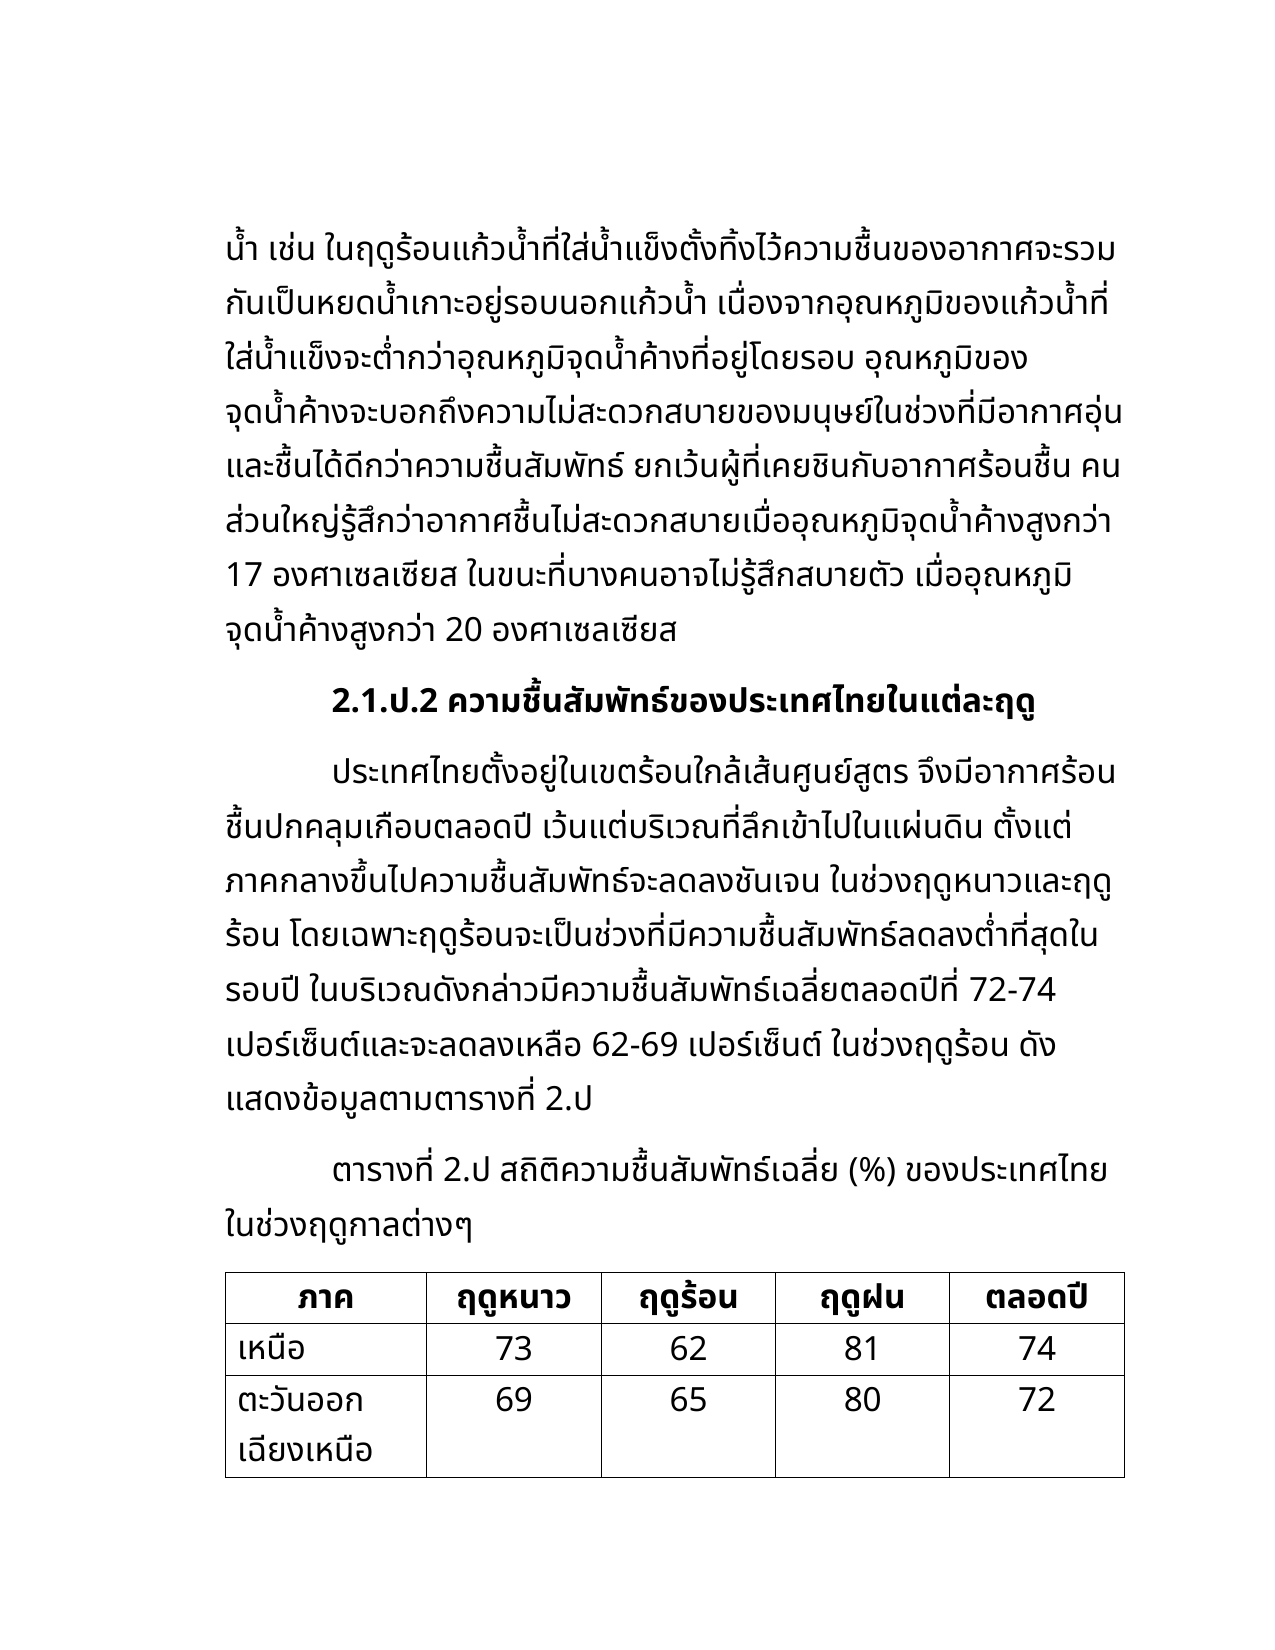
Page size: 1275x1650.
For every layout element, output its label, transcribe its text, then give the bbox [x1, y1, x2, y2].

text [225, 225, 1125, 656]
table_header ตลอดปี [950, 1273, 1124, 1323]
table_cell 74 [950, 1324, 1124, 1375]
table_cell 62 [602, 1324, 775, 1375]
text ตารางที่ 2.ป สถิติความชื้นสัมพัทธ์เฉลี่ย (%) ของประเทศไทยในช่วงฤดูกาลต่างๆ [225, 1146, 1125, 1251]
table_cell ตะวันออกเฉียงเหนือ [226, 1376, 426, 1477]
table_cell 65 [602, 1376, 775, 1477]
text 2.1.ป.2 ความชื้นสัมพัทธ์ของประเทศไทยในแต่ละฤดู [225, 677, 1125, 728]
table_header ฤดูหนาว [427, 1273, 601, 1323]
table_header ฤดูร้อน [602, 1273, 775, 1323]
table_header ภาค [226, 1273, 426, 1323]
text ประเทศไทยตั้งอยู่ในเขตร้อนใกล้เส้นศูนย์สูตร จึงมีอากาศร้อนชื้นปกคลุมเกือบตลอดปี เว้นแต่บริเวณที่ลึกเข้าไปในแผ่นดิน ตั้งแต่ภาคกลางขึ้นไปความชื้นสัมพัทธ์จะลดลงชันเจน ในช่วงฤดูหนาวและฤดูร้อน โดยเฉพาะฤดูร้อนจะเป็นช่วงที่มีความชื้นสัมพัทธ์ลดลงต่ำที่สุดในรอบปี ในบริเวณดังกล่าวมีความชื้นสัมพัทธ์เฉลี่ยตลอดปีที่ 72-74 เปอร์เซ็นต์และจะลดลงเหลือ 62-69 เปอร์เซ็นต์ ในช่วงฤดูร้อน ดังแสดงข้อมูลตามตารางที่ 2.ป [225, 748, 1125, 1126]
table_cell 73 [427, 1324, 601, 1375]
table_cell เหนือ [226, 1324, 426, 1375]
table_cell 72 [950, 1376, 1124, 1477]
table_cell 69 [427, 1376, 601, 1477]
table_header ฤดูฝน [776, 1273, 949, 1323]
table_cell 81 [776, 1324, 949, 1375]
table_cell 80 [776, 1376, 949, 1477]
